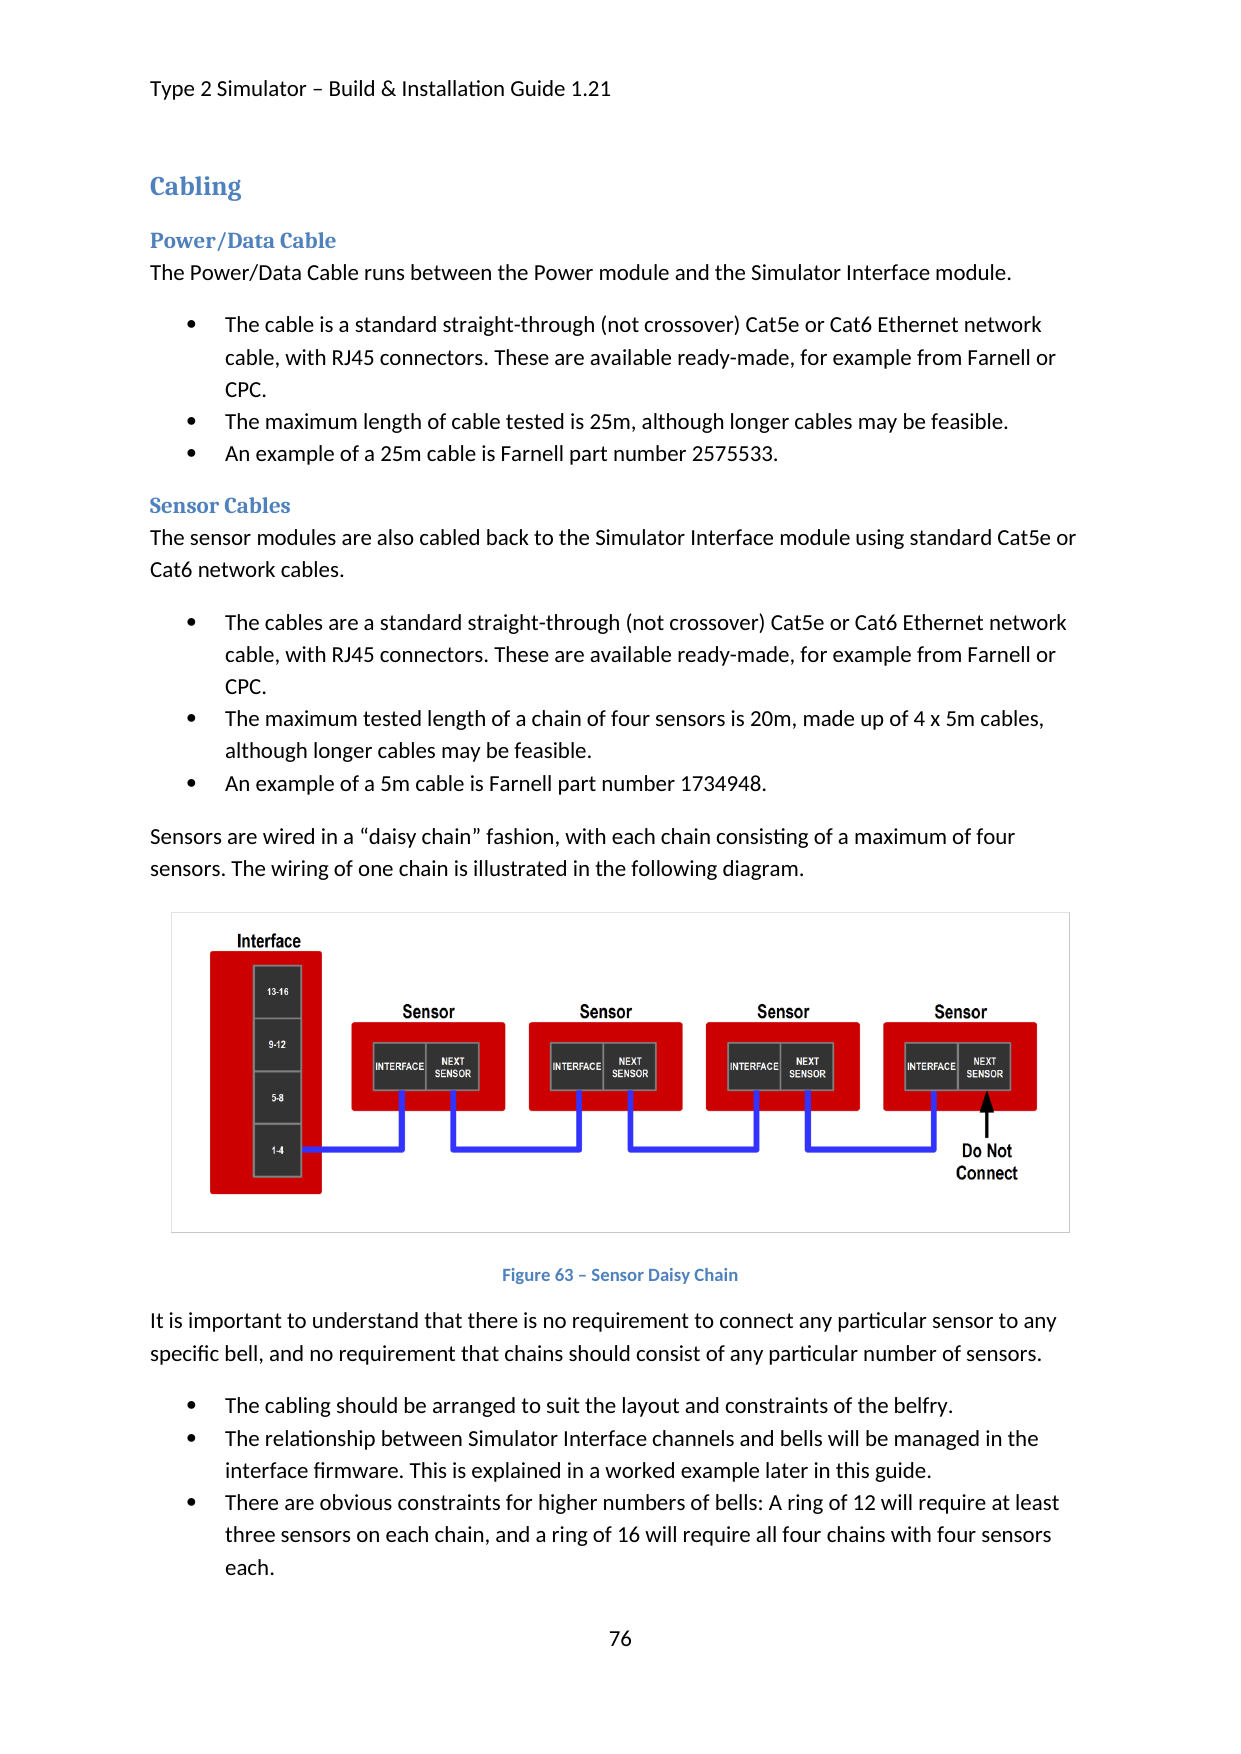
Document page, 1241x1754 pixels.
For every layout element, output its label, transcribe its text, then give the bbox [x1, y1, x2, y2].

list An example of a 25m cable is Farnell part number 2575533. [187, 439, 1090, 467]
subtitle Power/Data Cable [150, 227, 1090, 254]
list The maximum tested length of a chain of four sensors is 20m, made up of 4 x 5m cables, although longer cables may be feasible. [187, 704, 1090, 764]
list The cabling should be arranged to suit the layout and constraints of the belfry. [187, 1392, 1090, 1420]
text Figure 63 – Sensor Daisy Chain [150, 1263, 1090, 1286]
list The relationship between Simulator Interface channels and bells will be managed in the interface firmware. This is explained in a worked example later in this guide. [187, 1424, 1090, 1484]
list There are obvious constraints for higher numbers of bells: A ring of 12 will require at least three sensors on each chain, and a ring of 16 will require all four chains with four sensors each. [187, 1488, 1090, 1581]
list The cables are a standard straight-through (not crossover) Cat5e or Cat6 Ethernet network cable, with RJ45 connectors. These are available ready-made, for example from Farnell or CPC. [187, 608, 1090, 700]
subtitle Sensor Cables [150, 492, 1090, 519]
picture [165, 907, 1075, 1238]
list The maximum length of cable tested is 25m, although longer cables may be feasible. [187, 407, 1090, 435]
text It is important to understand that there is no requirement to connect any particular sensor to any specific bell, and no requirement that chains should consist of any particular number of sensors. [150, 1306, 1090, 1367]
text The sensor modules are also cabled back to the Simulator Interface module using standard Cat5e or Cat6 network cables. [150, 523, 1090, 583]
text The Power/Data Cable runs between the Power module and the Simulator Interface module. [150, 258, 1090, 286]
list An example of a 5m cable is Farnell part number 1734948. [187, 769, 1090, 797]
list The cable is a standard straight-through (not crossover) Cat5e or Cat6 Ethernet network cable, with RJ45 connectors. These are available ready-made, for example from Farnell or CPC. [187, 311, 1090, 403]
text Sensors are wired in a “daisy chain” fashion, with each chain consisting of a maximum of four sensors. The wiring of one chain is illustrated in the following diagram. [150, 822, 1090, 882]
subtitle Cabling [150, 171, 1090, 202]
